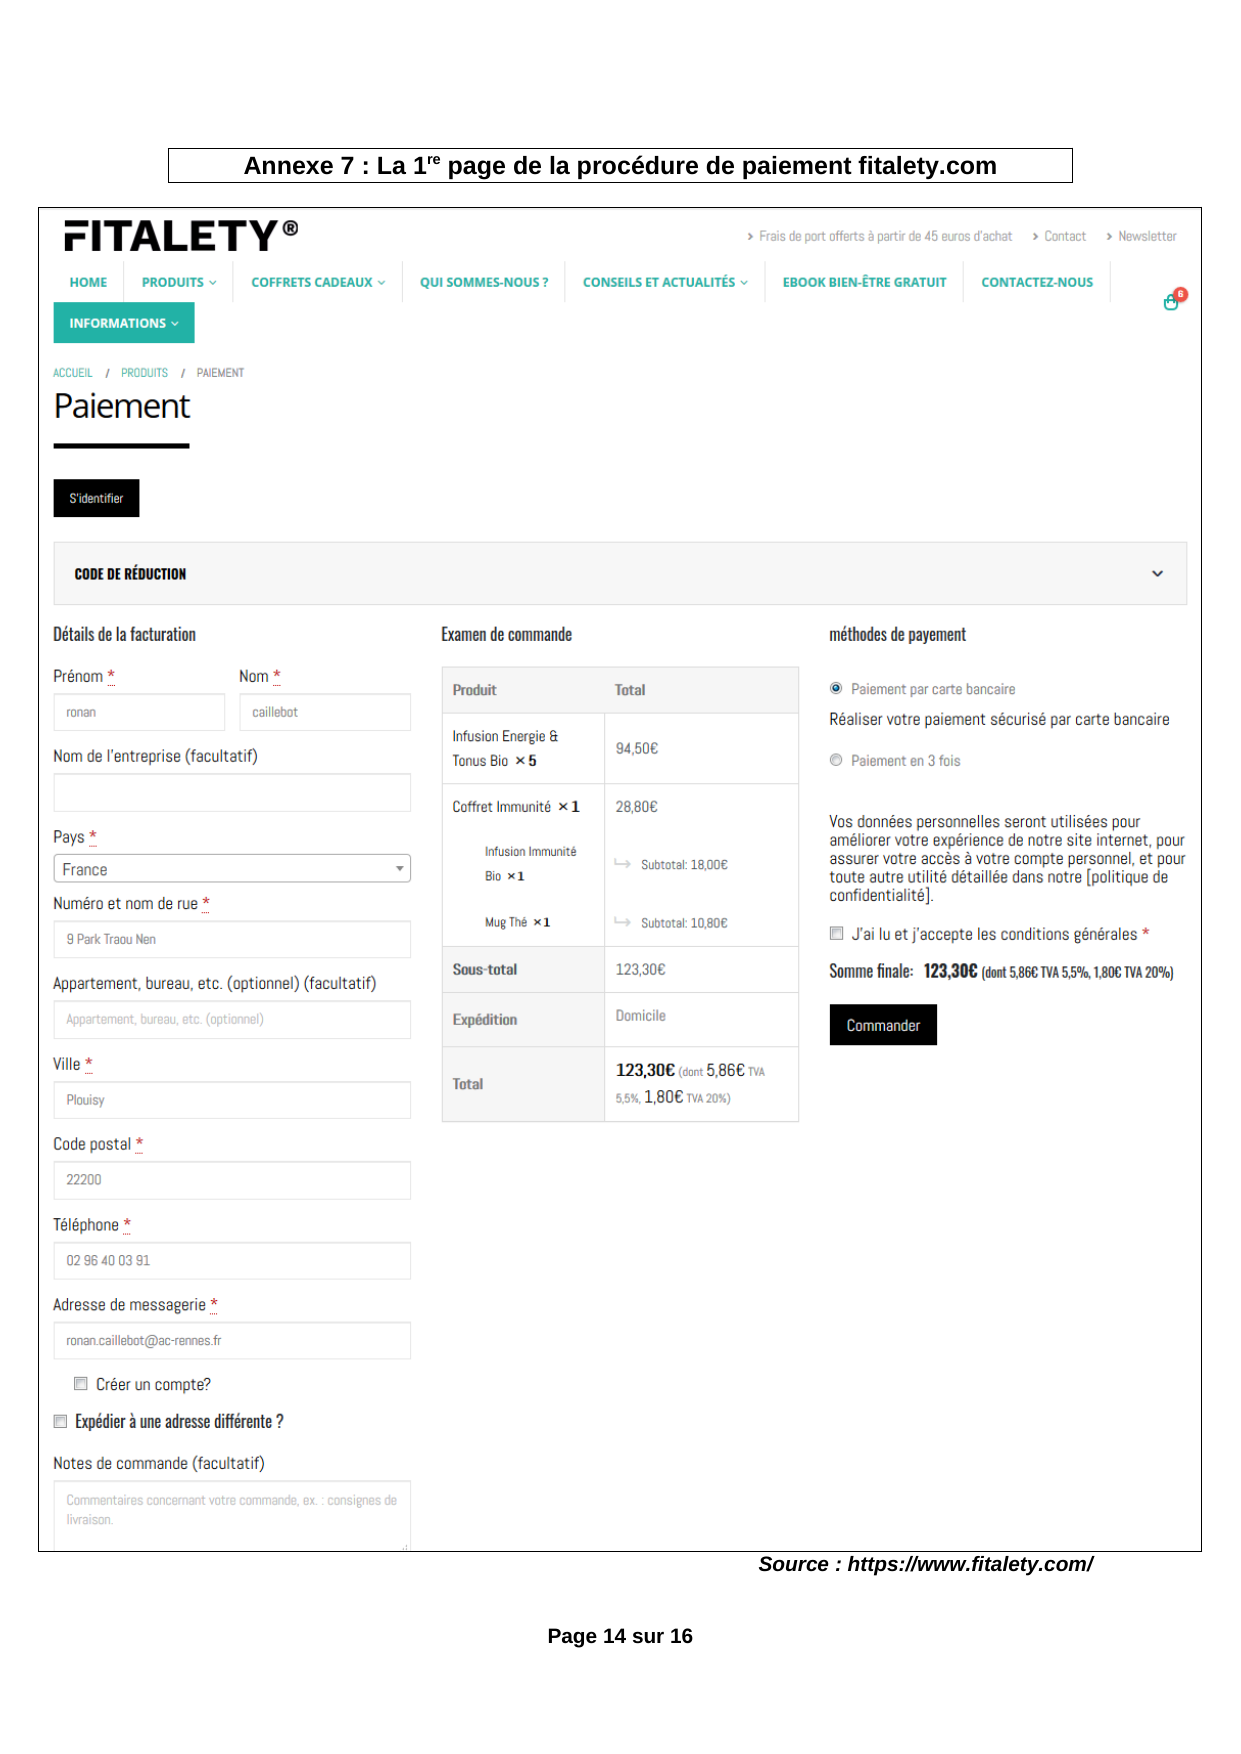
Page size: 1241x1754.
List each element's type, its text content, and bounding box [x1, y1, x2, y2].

text Source : https://www.fitalety.com/ [148, 1552, 1093, 1576]
picture [39, 208, 1201, 1551]
text Annexe 7 : La 1re page de la procédure de paiement fitalety.com [169, 149, 1072, 182]
